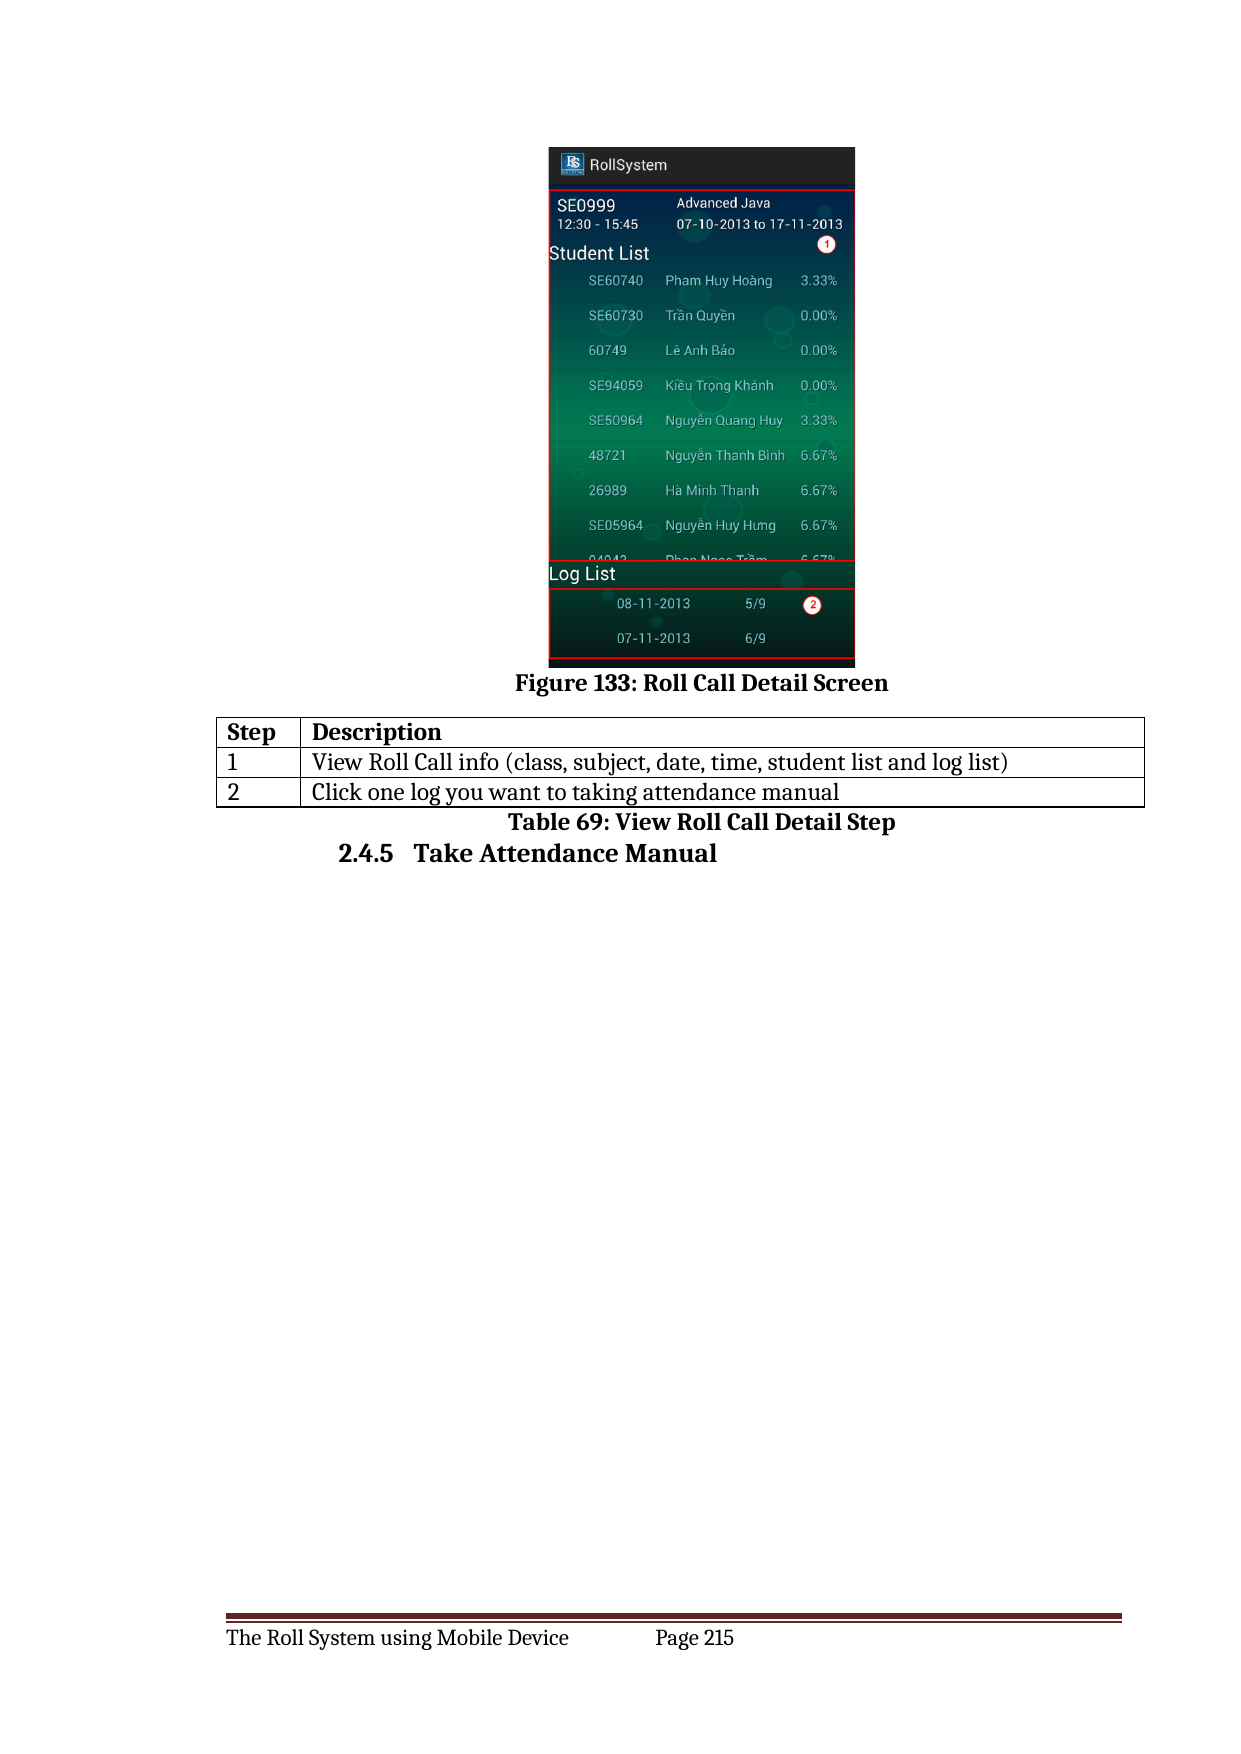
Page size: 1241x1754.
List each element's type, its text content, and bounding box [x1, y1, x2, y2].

picture [548, 147, 856, 668]
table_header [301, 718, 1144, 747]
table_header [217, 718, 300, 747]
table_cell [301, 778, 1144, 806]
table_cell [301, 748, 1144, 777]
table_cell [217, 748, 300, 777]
subtitle Take Attendance Manual [338, 838, 1122, 870]
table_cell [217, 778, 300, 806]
